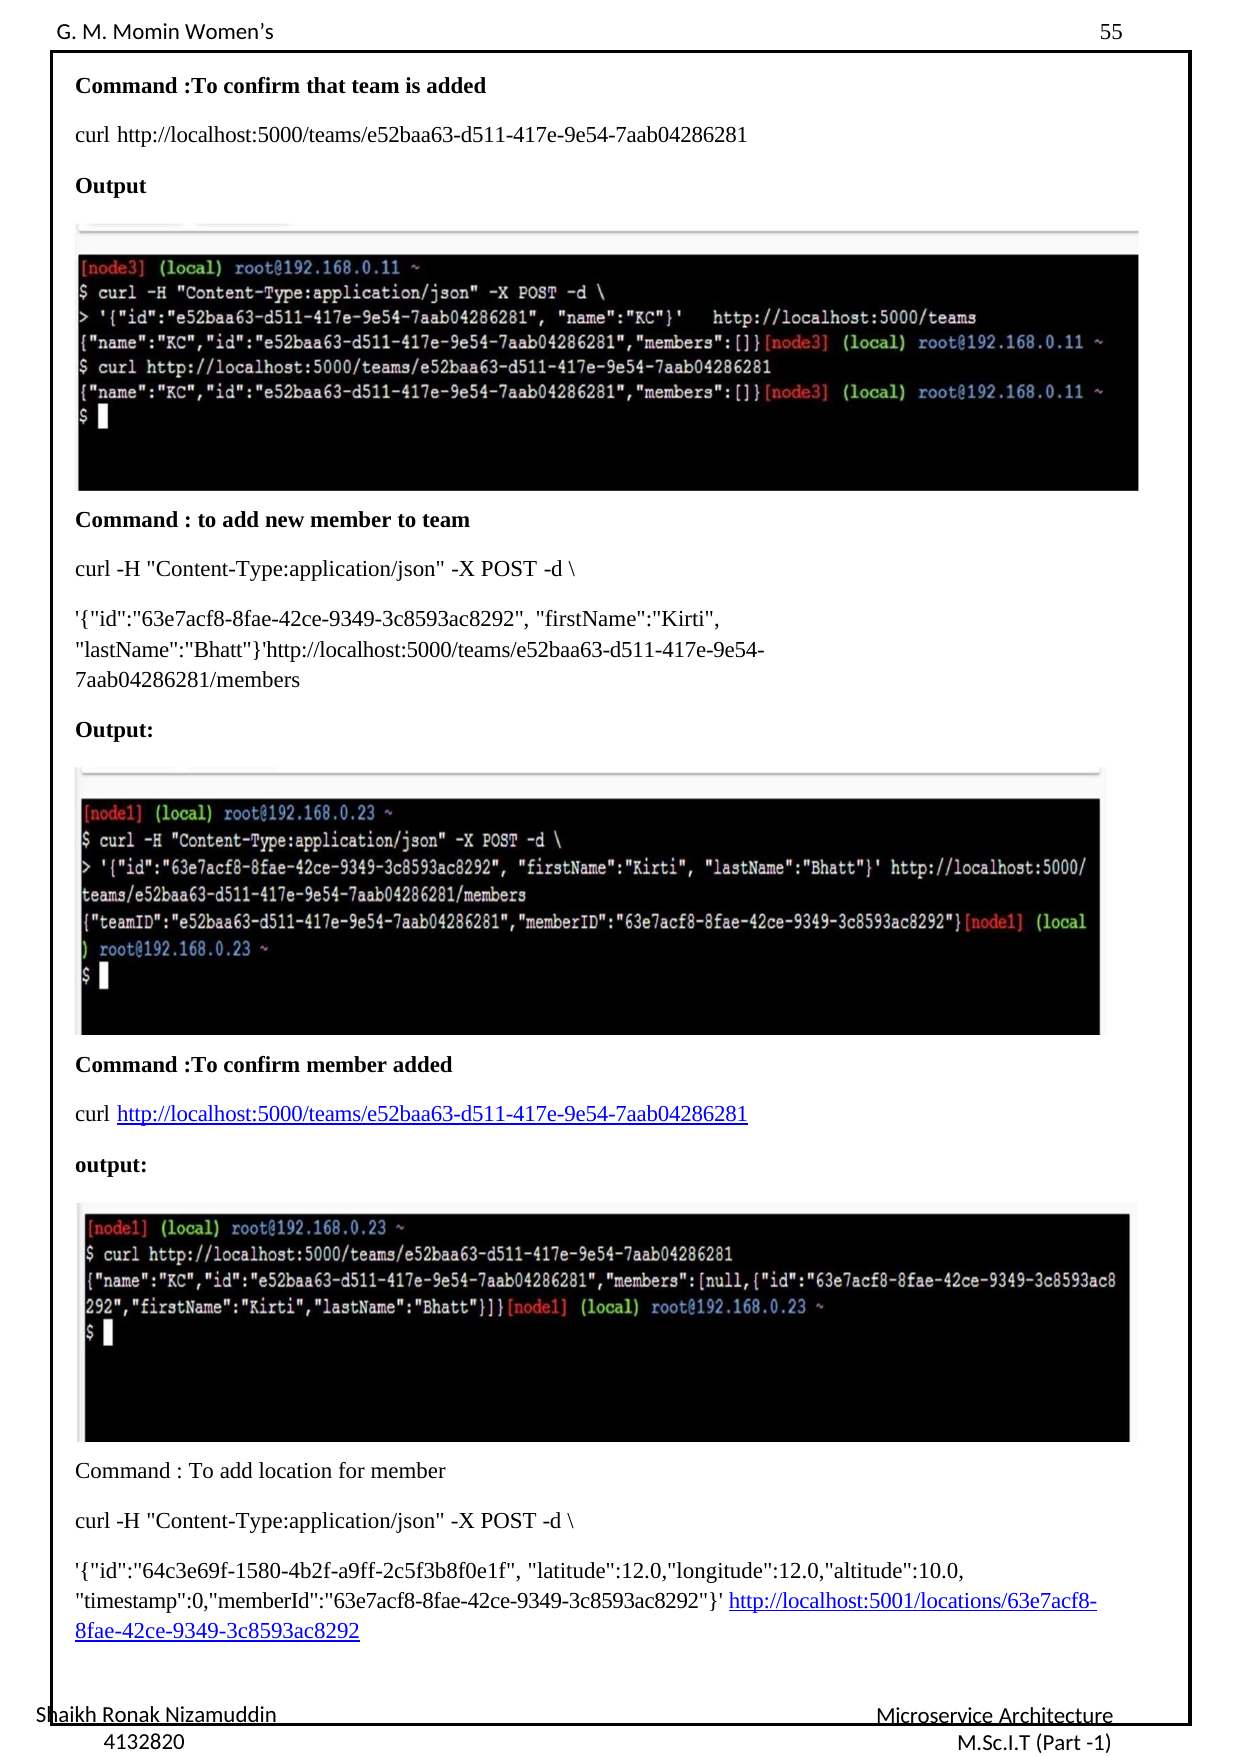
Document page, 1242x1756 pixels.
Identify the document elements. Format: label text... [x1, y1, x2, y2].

text curl http://localhost:5000/teams/e52baa63-d511-417e-9e54-7aab04286281 [75, 121, 1173, 147]
text curl http://localhost:5000/teams/e52baa63-d511-417e-9e54-7aab04286281 [75, 1100, 1173, 1127]
text curl -H "Content-Type:application/json" -X POST -d \ '{"id":"63e7acf8-8fae-42ce-9349-3c8593ac8292", "firstName":"Kirti", [75, 536, 723, 636]
text curl -H "Content-Type:application/json" -X POST -d \ [75, 1507, 1173, 1533]
picture [74, 767, 1108, 1035]
text Command :To confirm that team is added [75, 72, 1173, 98]
picture [74, 223, 1139, 491]
text '{"id":"64c3e69f-1580-4b2f-a9ff-2c5f3b8f0e1f", "latitude":12.0,"longitude":12.0,"altitude":10.0, "timestamp":0,"memberId":"63e7acf8-8fae-42ce-9349-3c8593ac8292"}' http://localhost:5001/locations/63e7acf8- 8fae-42ce-9349-3c8593ac8292 [75, 1557, 1103, 1644]
text "lastName":"Bhatt"}'http://localhost:5000/teams/e52baa63-d511-417e-9e54- 7aab04286281/members [75, 636, 766, 693]
subtitle output: [75, 1151, 1173, 1178]
picture [76, 1202, 1138, 1442]
subtitle Output: [75, 716, 1173, 742]
subtitle Output [75, 172, 1173, 198]
